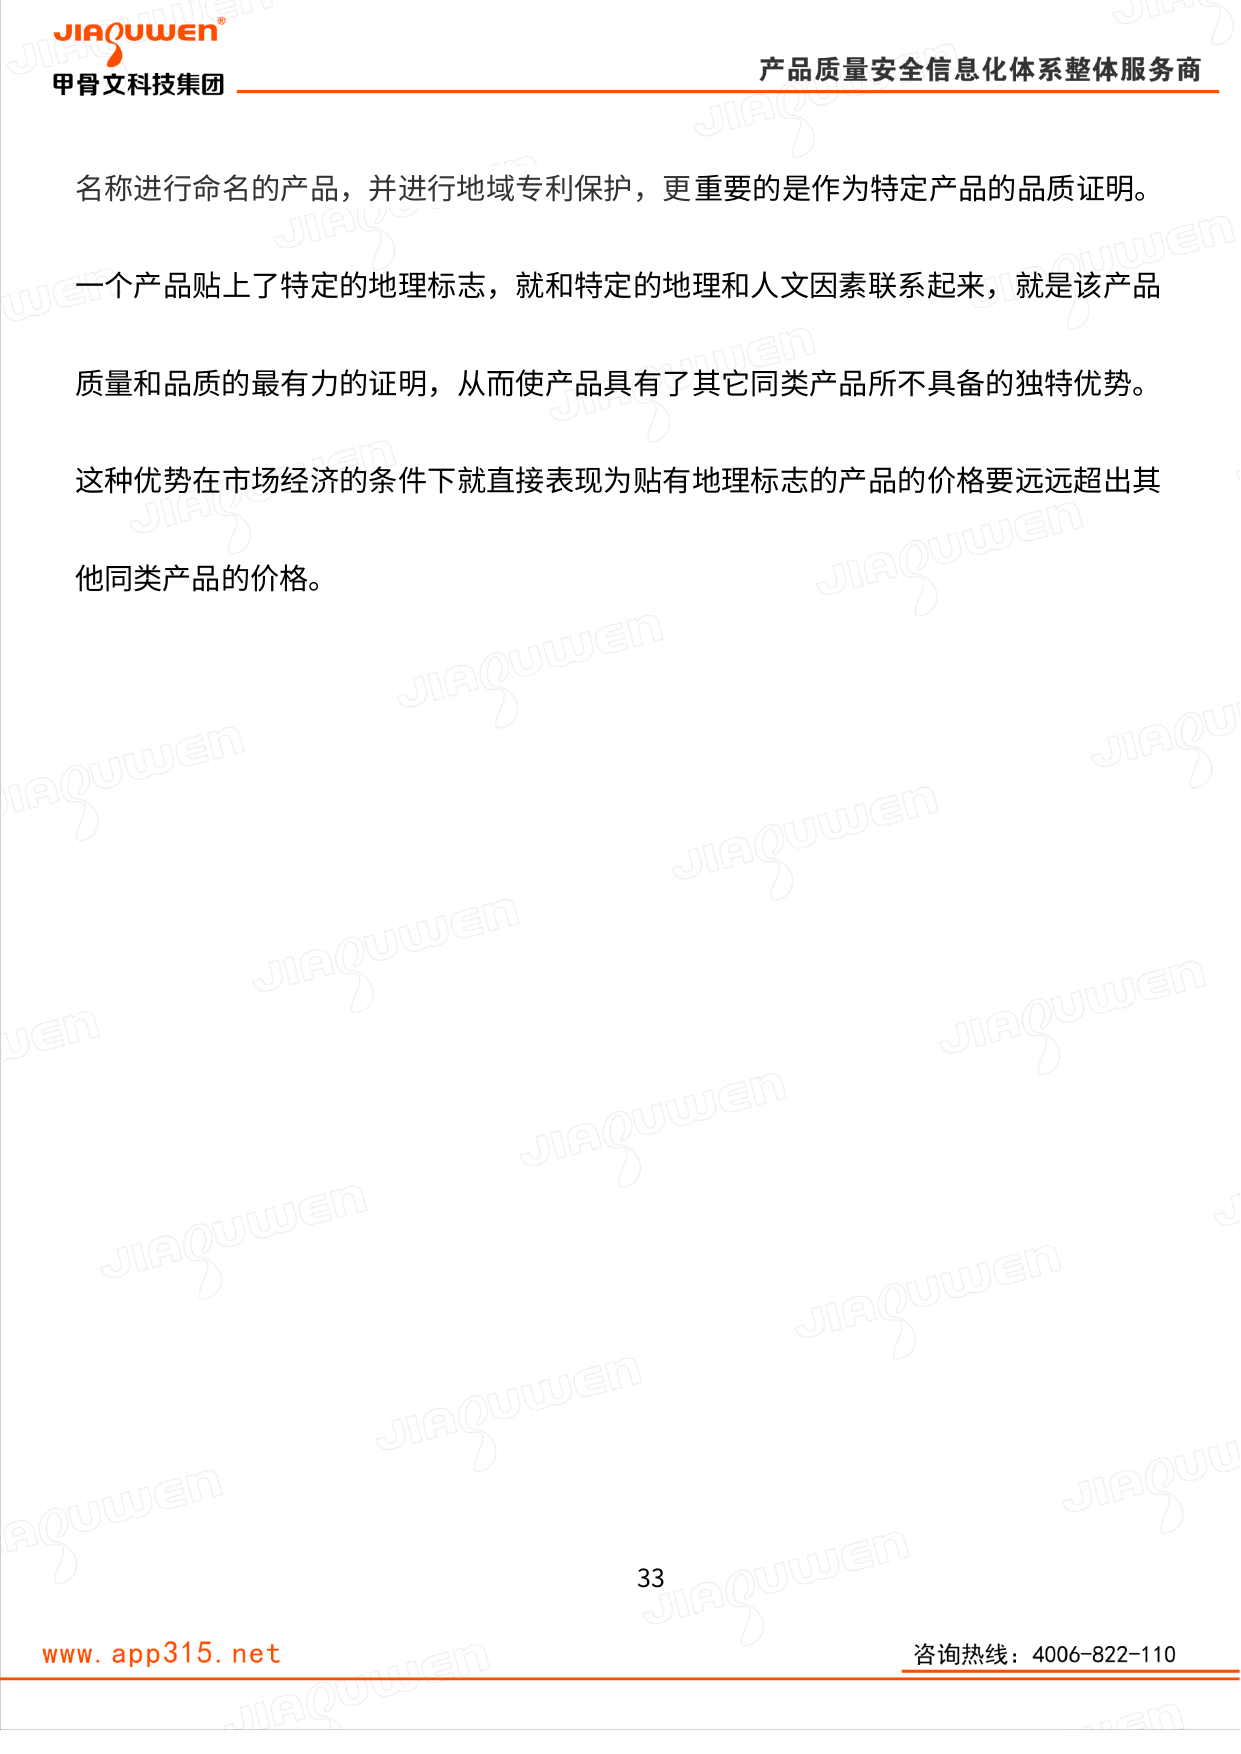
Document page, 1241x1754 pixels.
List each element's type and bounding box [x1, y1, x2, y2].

picture [0, 0, 1241, 1730]
list [75, 154, 1165, 609]
